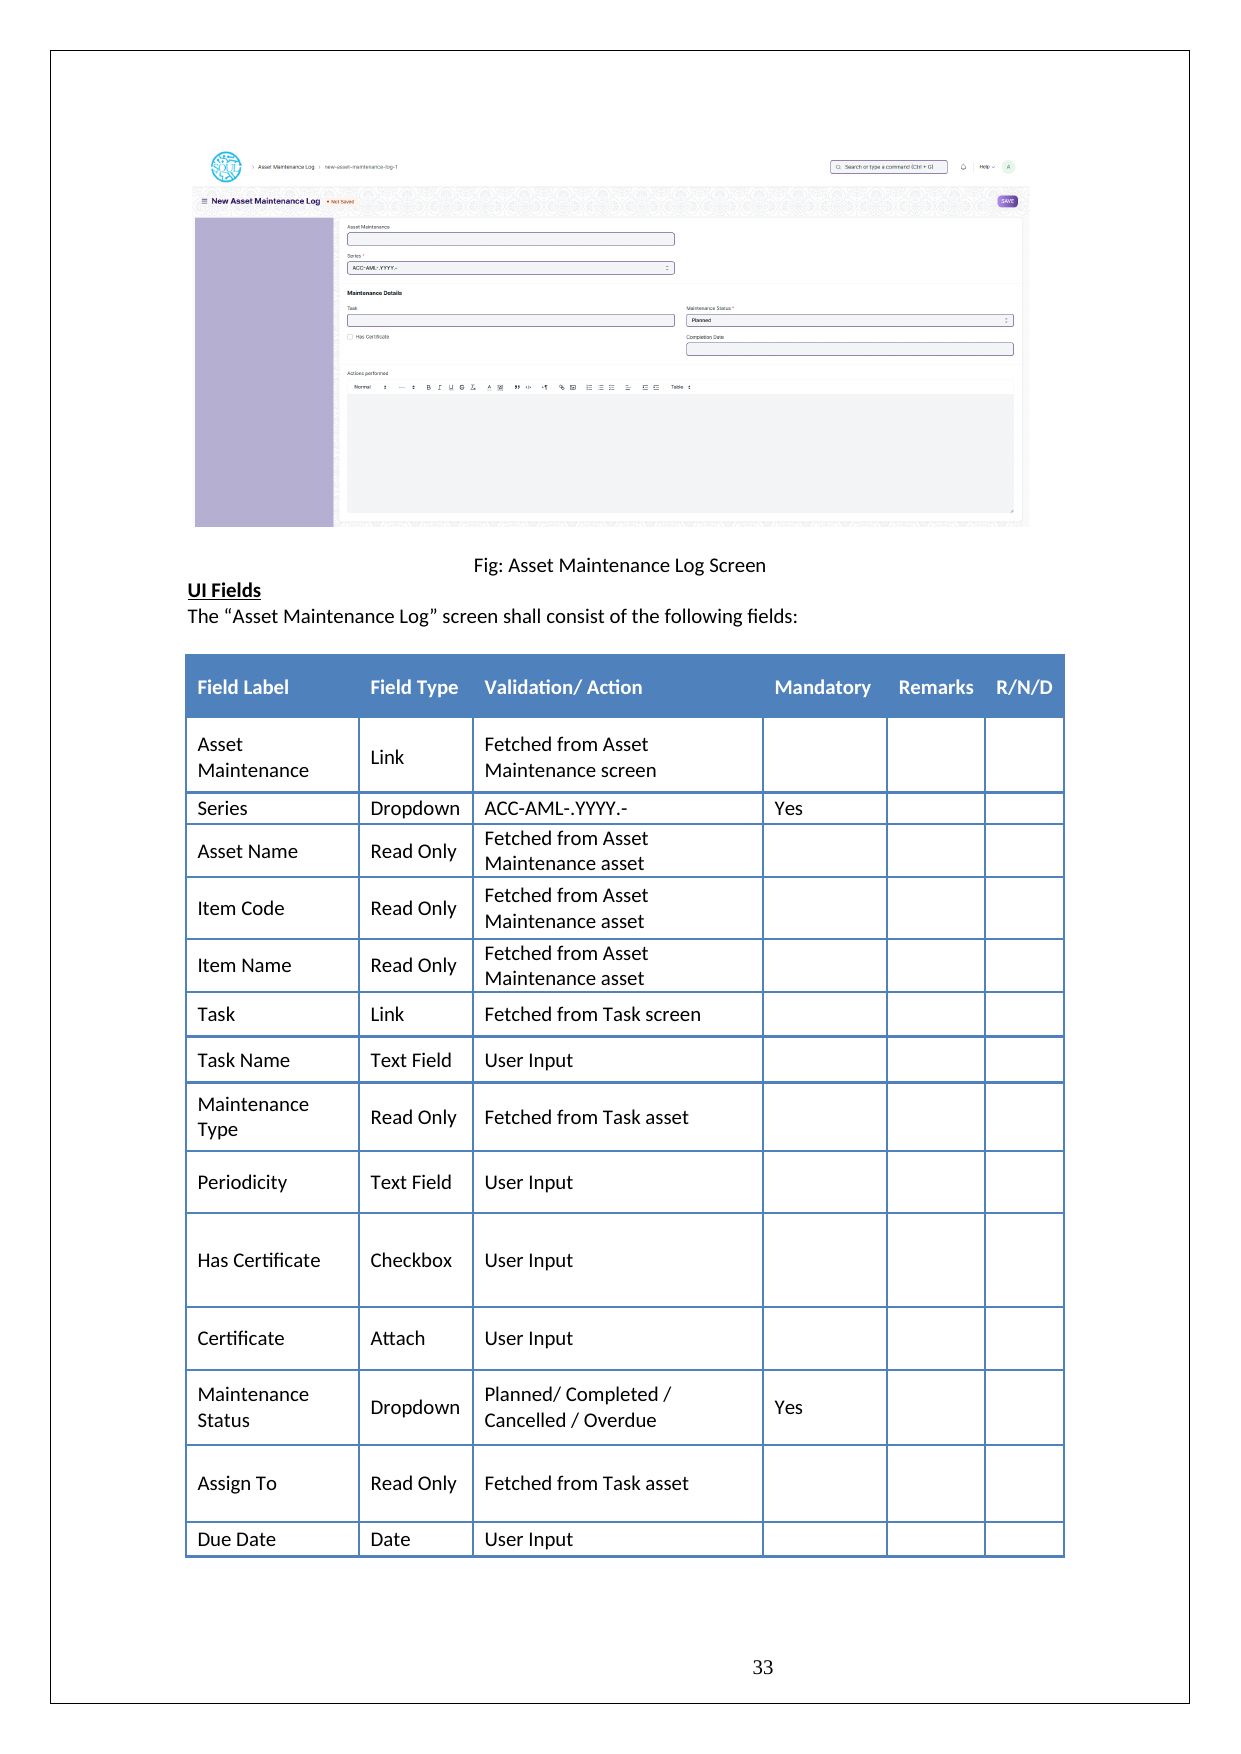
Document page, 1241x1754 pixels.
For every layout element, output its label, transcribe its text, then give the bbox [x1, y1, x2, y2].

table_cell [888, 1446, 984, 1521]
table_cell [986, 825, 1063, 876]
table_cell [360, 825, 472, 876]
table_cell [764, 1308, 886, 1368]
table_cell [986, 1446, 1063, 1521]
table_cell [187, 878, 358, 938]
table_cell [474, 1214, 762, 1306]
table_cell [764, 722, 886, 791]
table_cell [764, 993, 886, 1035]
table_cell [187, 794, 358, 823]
text The “Asset Maintenance Log” screen shall consist of the following fields: [187, 603, 1042, 628]
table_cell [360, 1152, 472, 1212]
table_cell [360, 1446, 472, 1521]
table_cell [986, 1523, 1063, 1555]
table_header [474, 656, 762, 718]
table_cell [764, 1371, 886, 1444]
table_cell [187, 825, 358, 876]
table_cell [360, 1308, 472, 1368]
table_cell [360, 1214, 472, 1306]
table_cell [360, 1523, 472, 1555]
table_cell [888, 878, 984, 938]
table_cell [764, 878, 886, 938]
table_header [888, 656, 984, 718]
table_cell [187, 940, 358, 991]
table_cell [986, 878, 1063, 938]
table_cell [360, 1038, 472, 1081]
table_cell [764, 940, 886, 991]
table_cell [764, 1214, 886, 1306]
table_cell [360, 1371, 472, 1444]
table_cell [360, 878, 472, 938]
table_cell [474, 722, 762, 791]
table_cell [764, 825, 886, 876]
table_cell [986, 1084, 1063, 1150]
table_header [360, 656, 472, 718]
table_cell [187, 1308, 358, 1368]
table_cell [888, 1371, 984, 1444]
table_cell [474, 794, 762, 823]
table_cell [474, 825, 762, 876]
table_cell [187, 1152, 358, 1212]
list Fig: Asset Maintenance Log Screen [187, 552, 1053, 577]
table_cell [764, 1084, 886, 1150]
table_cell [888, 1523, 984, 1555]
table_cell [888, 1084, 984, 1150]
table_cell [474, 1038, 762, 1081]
list UI Fields [187, 577, 1053, 603]
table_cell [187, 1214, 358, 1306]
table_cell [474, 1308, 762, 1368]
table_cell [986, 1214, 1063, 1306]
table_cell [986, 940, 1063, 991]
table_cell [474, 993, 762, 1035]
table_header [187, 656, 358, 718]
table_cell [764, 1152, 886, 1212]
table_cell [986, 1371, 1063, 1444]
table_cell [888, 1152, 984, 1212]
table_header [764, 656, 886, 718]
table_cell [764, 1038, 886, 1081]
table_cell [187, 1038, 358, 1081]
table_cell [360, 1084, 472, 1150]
picture [192, 150, 1030, 527]
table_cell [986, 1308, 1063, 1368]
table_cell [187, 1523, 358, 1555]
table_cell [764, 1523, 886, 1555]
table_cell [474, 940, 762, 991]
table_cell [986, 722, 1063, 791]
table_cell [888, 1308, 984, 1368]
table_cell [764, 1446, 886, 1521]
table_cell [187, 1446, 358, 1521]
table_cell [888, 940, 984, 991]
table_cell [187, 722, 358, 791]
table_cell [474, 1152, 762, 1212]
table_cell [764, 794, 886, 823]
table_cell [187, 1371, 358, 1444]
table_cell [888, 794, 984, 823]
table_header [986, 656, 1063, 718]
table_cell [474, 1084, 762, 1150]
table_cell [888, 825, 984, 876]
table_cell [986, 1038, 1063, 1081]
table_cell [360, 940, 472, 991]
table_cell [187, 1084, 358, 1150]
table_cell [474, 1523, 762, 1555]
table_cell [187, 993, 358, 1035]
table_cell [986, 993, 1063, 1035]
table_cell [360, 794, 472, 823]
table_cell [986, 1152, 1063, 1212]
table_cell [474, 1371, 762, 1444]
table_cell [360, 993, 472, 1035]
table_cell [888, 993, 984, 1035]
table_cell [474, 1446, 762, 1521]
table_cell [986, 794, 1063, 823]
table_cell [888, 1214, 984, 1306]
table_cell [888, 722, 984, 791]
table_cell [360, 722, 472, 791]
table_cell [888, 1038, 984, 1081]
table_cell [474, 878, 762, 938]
